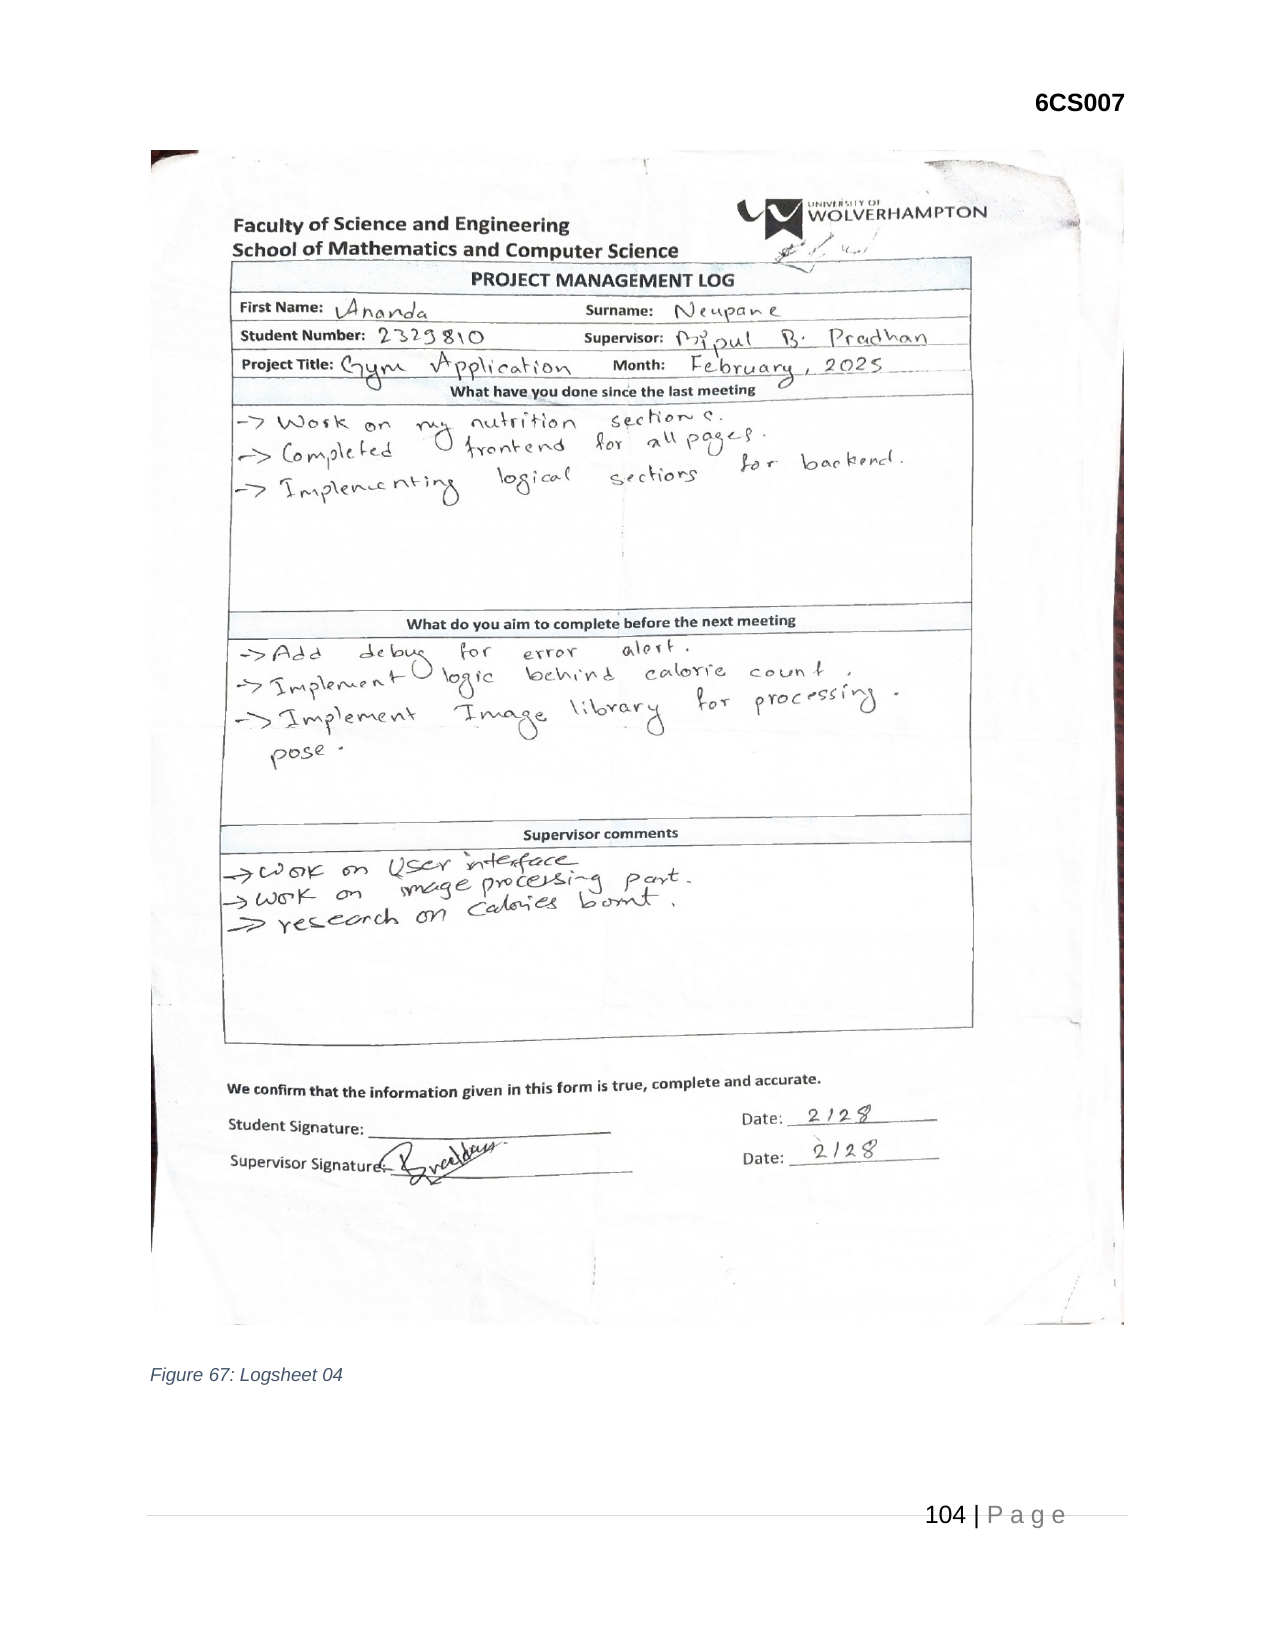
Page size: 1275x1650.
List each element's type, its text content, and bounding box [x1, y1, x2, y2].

picture [150, 150, 1124, 1325]
text Figure 67: Logsheet 04 [150, 1363, 1125, 1385]
